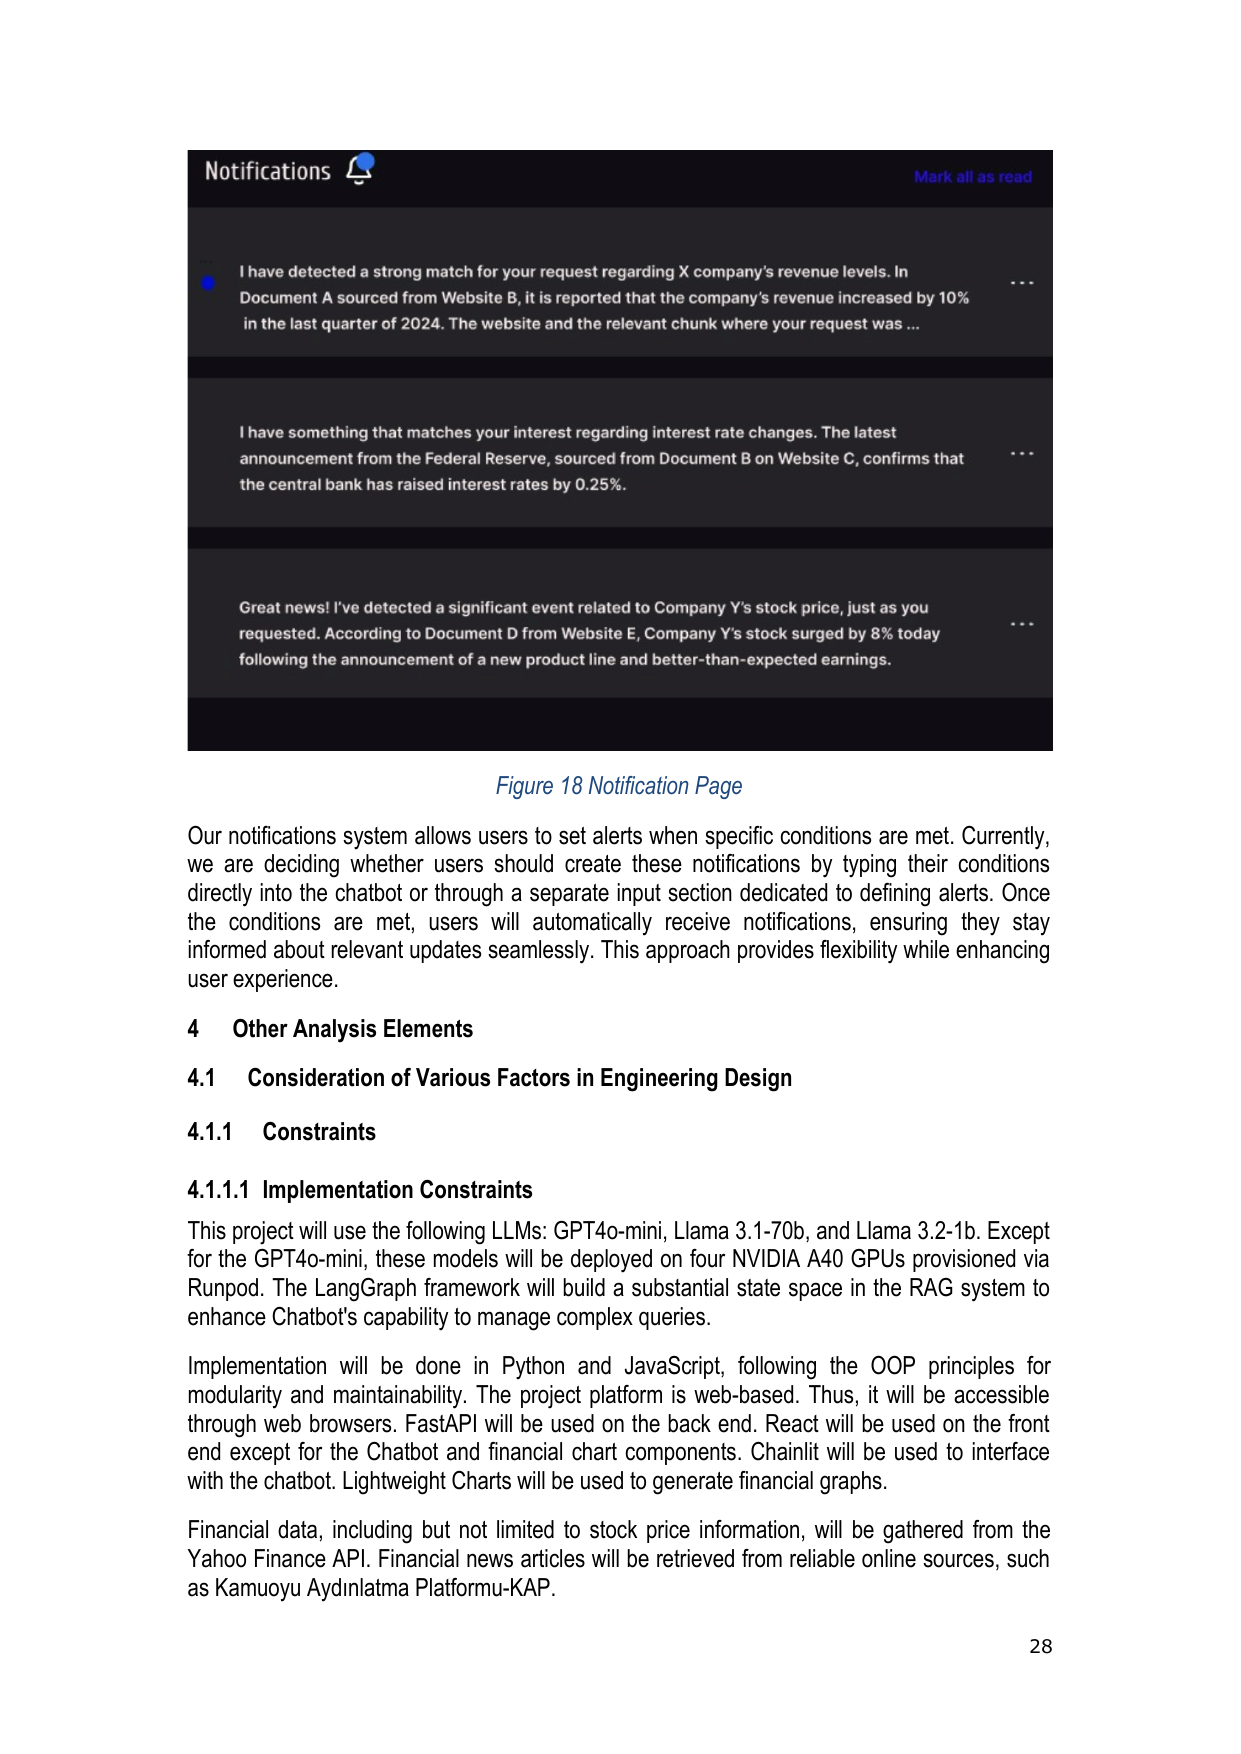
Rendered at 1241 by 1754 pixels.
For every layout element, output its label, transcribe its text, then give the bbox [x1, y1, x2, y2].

text Financial data, including but not limited to stock price information, will be gathered from the Yahoo Finance API. Financial news articles will be retrieved from reliable online sources, such as Kamuoyu Aydınlatma Platformu-KAP. [187, 1515, 1053, 1601]
text Implementation will be done in Python and JavaScript, following the OOP principles for modularity and maintainability. The project platform is web-based. Thus, it will be accessible through web browsers. FastAPI will be used on the back end. React will be used on the front end except for the Chatbot and financial chart components. Chainlit will be used to interface with the chatbot. Lightweight Charts will be used to generate financial graphs. [187, 1351, 1053, 1494]
subtitle Other Analysis Elements [187, 1013, 1053, 1042]
subtitle 4.1.1.1 Implementation Constraints [187, 1175, 1053, 1203]
subtitle Constraints [187, 1117, 1053, 1145]
subtitle Consideration of Various Factors in Engineering Design [187, 1063, 1053, 1092]
text Figure 18 Notification Page [187, 771, 1053, 800]
text Our notifications system allows users to set alerts when specific conditions are met. Currently, we are deciding whether users should create these notifications by typing their conditions directly into the chatbot or through a separate input section dedicated to defining alerts. Once the conditions are met, users will automatically receive notifications, ensuring they stay informed about relevant updates seamlessly. This approach provides flexibility while enhancing user experience. [187, 821, 1053, 993]
text This project will use the following LLMs: GPT4o-mini, Llama 3.1-70b, and Llama 3.2-1b. Except for the GPT4o-mini, these models will be deployed on four NVIDIA A40 GPUs provisioned via Runpod. The LangGraph framework will build a substantial state space in the RAG system to enhance Chatbot's capability to manage complex queries. [187, 1216, 1053, 1330]
picture [187, 150, 1053, 751]
